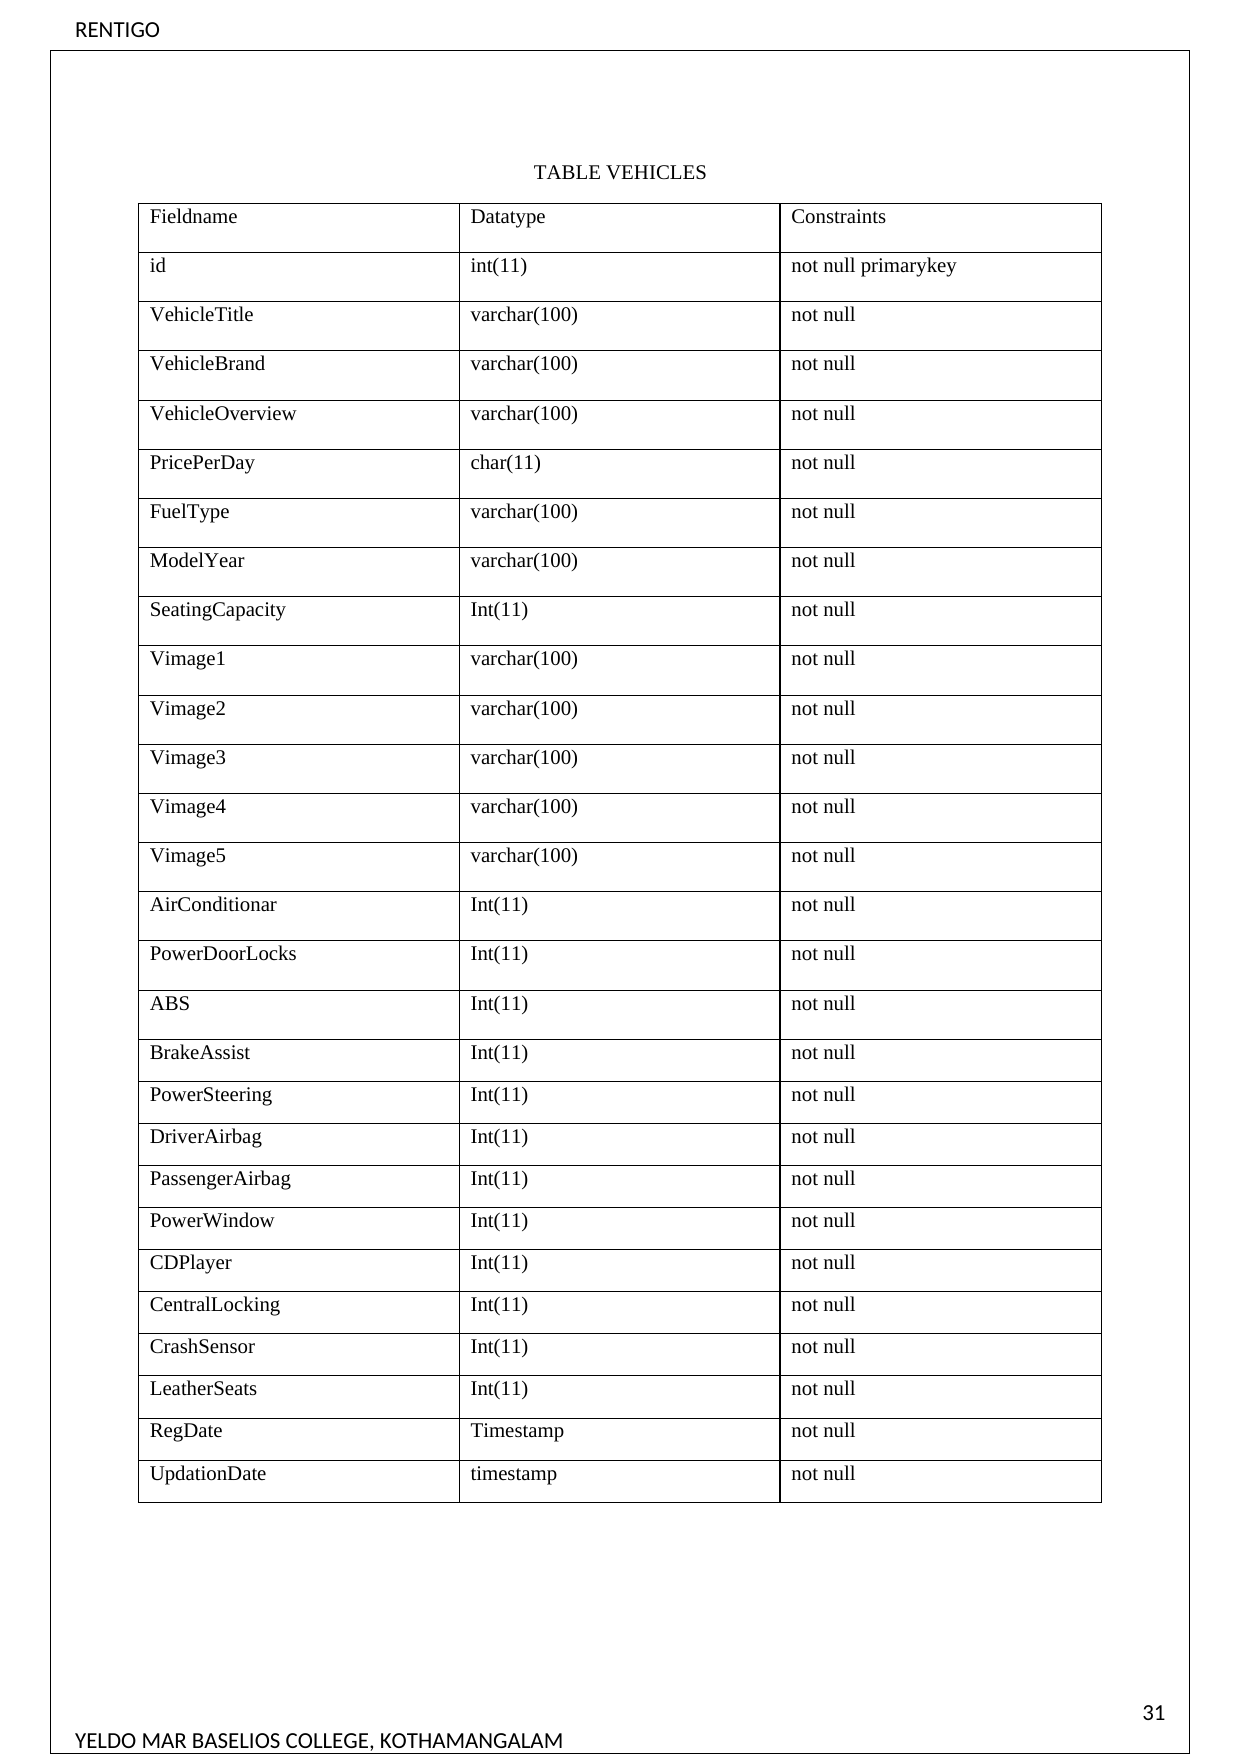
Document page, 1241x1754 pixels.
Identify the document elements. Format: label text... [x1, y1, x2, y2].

table_cell not null [781, 892, 1101, 940]
table_cell not null [781, 1208, 1101, 1249]
table_cell not null [781, 302, 1101, 350]
table_cell Vimage5 [139, 843, 459, 891]
table_cell timestamp [460, 1461, 779, 1502]
table_cell CrashSensor [139, 1334, 459, 1375]
text TABLE VEHICLES [75, 160, 1165, 184]
table_cell not null [781, 745, 1101, 793]
table_header Fieldname [139, 204, 459, 252]
table_cell Int(11) [460, 1124, 779, 1165]
table_cell not null [781, 351, 1101, 399]
table_cell not null [781, 696, 1101, 744]
table_cell Timestamp [460, 1419, 779, 1459]
table_cell not null [781, 1166, 1101, 1207]
table_cell not null [781, 1376, 1101, 1417]
table_cell Int(11) [460, 1250, 779, 1291]
table_cell Vimage1 [139, 646, 459, 694]
table_cell VehicleOverview [139, 401, 459, 449]
table_cell not null [781, 1082, 1101, 1123]
table_cell varchar(100) [460, 794, 779, 842]
table_cell Int(11) [460, 892, 779, 940]
table_cell BrakeAssist [139, 1040, 459, 1081]
table_cell FuelType [139, 499, 459, 547]
table_cell not null [781, 548, 1101, 596]
table_cell varchar(100) [460, 302, 779, 350]
table_cell SeatingCapacity [139, 597, 459, 645]
table_cell not null [781, 794, 1101, 842]
table_cell Int(11) [460, 597, 779, 645]
table_cell CentralLocking [139, 1292, 459, 1333]
table_cell not null [781, 1040, 1101, 1081]
table_cell CDPlayer [139, 1250, 459, 1291]
table_cell Int(11) [460, 1166, 779, 1207]
table_cell not null [781, 1124, 1101, 1165]
table_cell ABS [139, 991, 459, 1039]
table_cell Vimage3 [139, 745, 459, 793]
table_cell not null [781, 450, 1101, 498]
table_cell varchar(100) [460, 843, 779, 891]
table_cell UpdationDate [139, 1461, 459, 1502]
table_cell not null [781, 499, 1101, 547]
table_cell not null [781, 991, 1101, 1039]
table_cell PowerWindow [139, 1208, 459, 1249]
table_cell not null [781, 843, 1101, 891]
table_cell DriverAirbag [139, 1124, 459, 1165]
table_cell Int(11) [460, 1334, 779, 1375]
table_cell VehicleBrand [139, 351, 459, 399]
table_cell not null primarykey [781, 253, 1101, 301]
table_cell RegDate [139, 1419, 459, 1459]
table_cell ModelYear [139, 548, 459, 596]
table_cell id [139, 253, 459, 301]
table_cell int(11) [460, 253, 779, 301]
table_cell Int(11) [460, 1082, 779, 1123]
table_cell Int(11) [460, 991, 779, 1039]
table_cell not null [781, 1334, 1101, 1375]
table_cell Int(11) [460, 941, 779, 989]
table_cell varchar(100) [460, 351, 779, 399]
table_cell Int(11) [460, 1040, 779, 1081]
table_cell AirConditionar [139, 892, 459, 940]
table_cell Vimage4 [139, 794, 459, 842]
table_cell Int(11) [460, 1292, 779, 1333]
table_cell varchar(100) [460, 696, 779, 744]
table_cell Vimage2 [139, 696, 459, 744]
table_cell PowerDoorLocks [139, 941, 459, 989]
table_cell varchar(100) [460, 745, 779, 793]
table_cell varchar(100) [460, 646, 779, 694]
table_cell Int(11) [460, 1376, 779, 1417]
table_cell LeatherSeats [139, 1376, 459, 1417]
table_cell not null [781, 1419, 1101, 1459]
table_cell PassengerAirbag [139, 1166, 459, 1207]
table_cell char(11) [460, 450, 779, 498]
table_cell varchar(100) [460, 401, 779, 449]
table_cell PowerSteering [139, 1082, 459, 1123]
table_cell not null [781, 1461, 1101, 1502]
table_cell not null [781, 597, 1101, 645]
table_cell not null [781, 646, 1101, 694]
table_cell not null [781, 401, 1101, 449]
table_header Constraints [781, 204, 1101, 252]
table_cell PricePerDay [139, 450, 459, 498]
table_cell varchar(100) [460, 499, 779, 547]
table_header Datatype [460, 204, 779, 252]
table_cell varchar(100) [460, 548, 779, 596]
table_cell Int(11) [460, 1208, 779, 1249]
table_cell VehicleTitle [139, 302, 459, 350]
table_cell not null [781, 941, 1101, 989]
table_cell not null [781, 1250, 1101, 1291]
table_cell not null [781, 1292, 1101, 1333]
